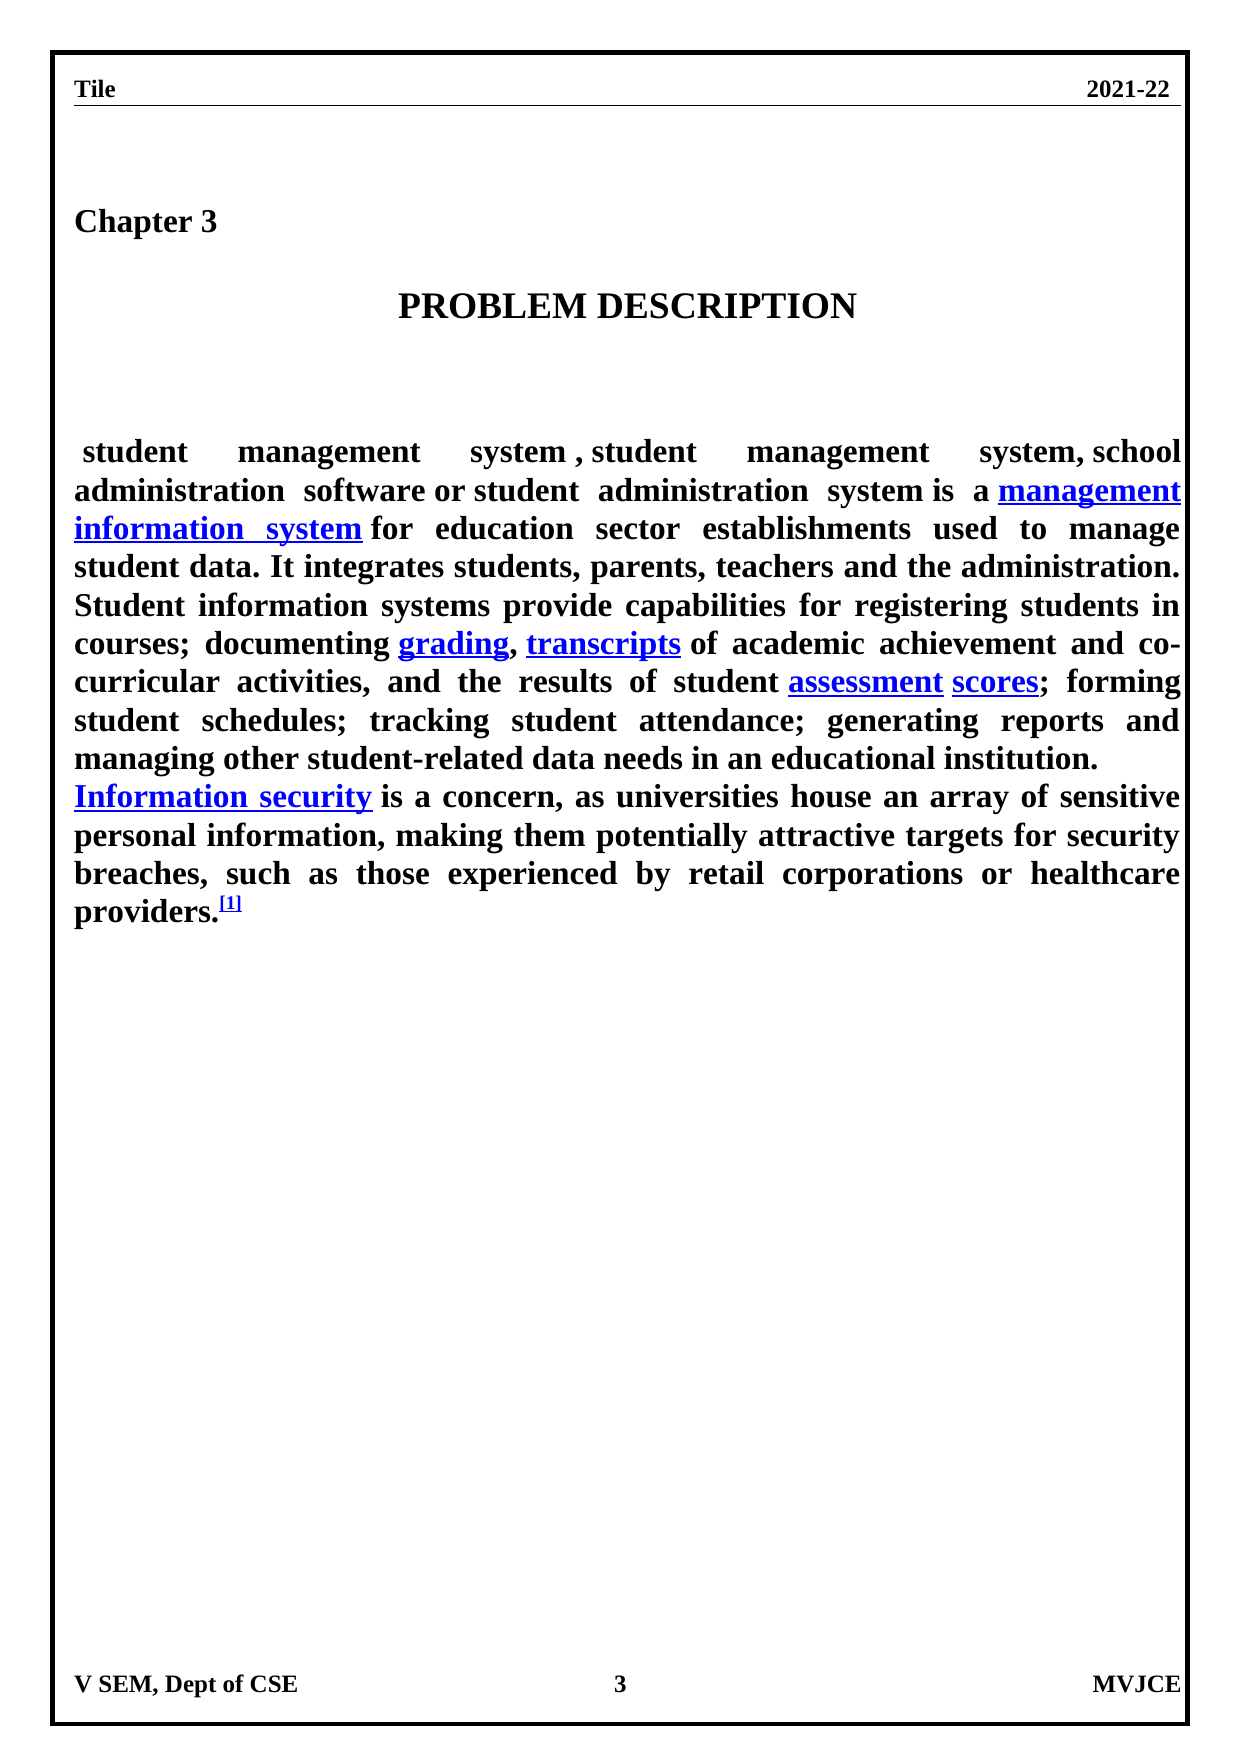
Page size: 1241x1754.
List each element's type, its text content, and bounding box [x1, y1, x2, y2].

text student management system , student management system, school administration software or student administration system is a management information system for education sector establishments used to manage student data. It integrates students, parents, teachers and the administration. Student information systems provide capabilities for registering students in courses; documenting grading, transcripts of academic achievement and co-curricular activities, and the results of student assessment scores; forming student schedules; tracking student attendance; generating reports and managing other student-related data needs in an educational institution. [74, 432, 1181, 777]
text Information security is a concern, as universities house an array of sensitive personal information, making them potentially attractive targets for security breaches, such as those experienced by retail corporations or healthcare providers.[1] [74, 777, 1181, 930]
text PROBLEM DESCRIPTION [74, 283, 1181, 326]
text Chapter 3 [74, 202, 1181, 240]
